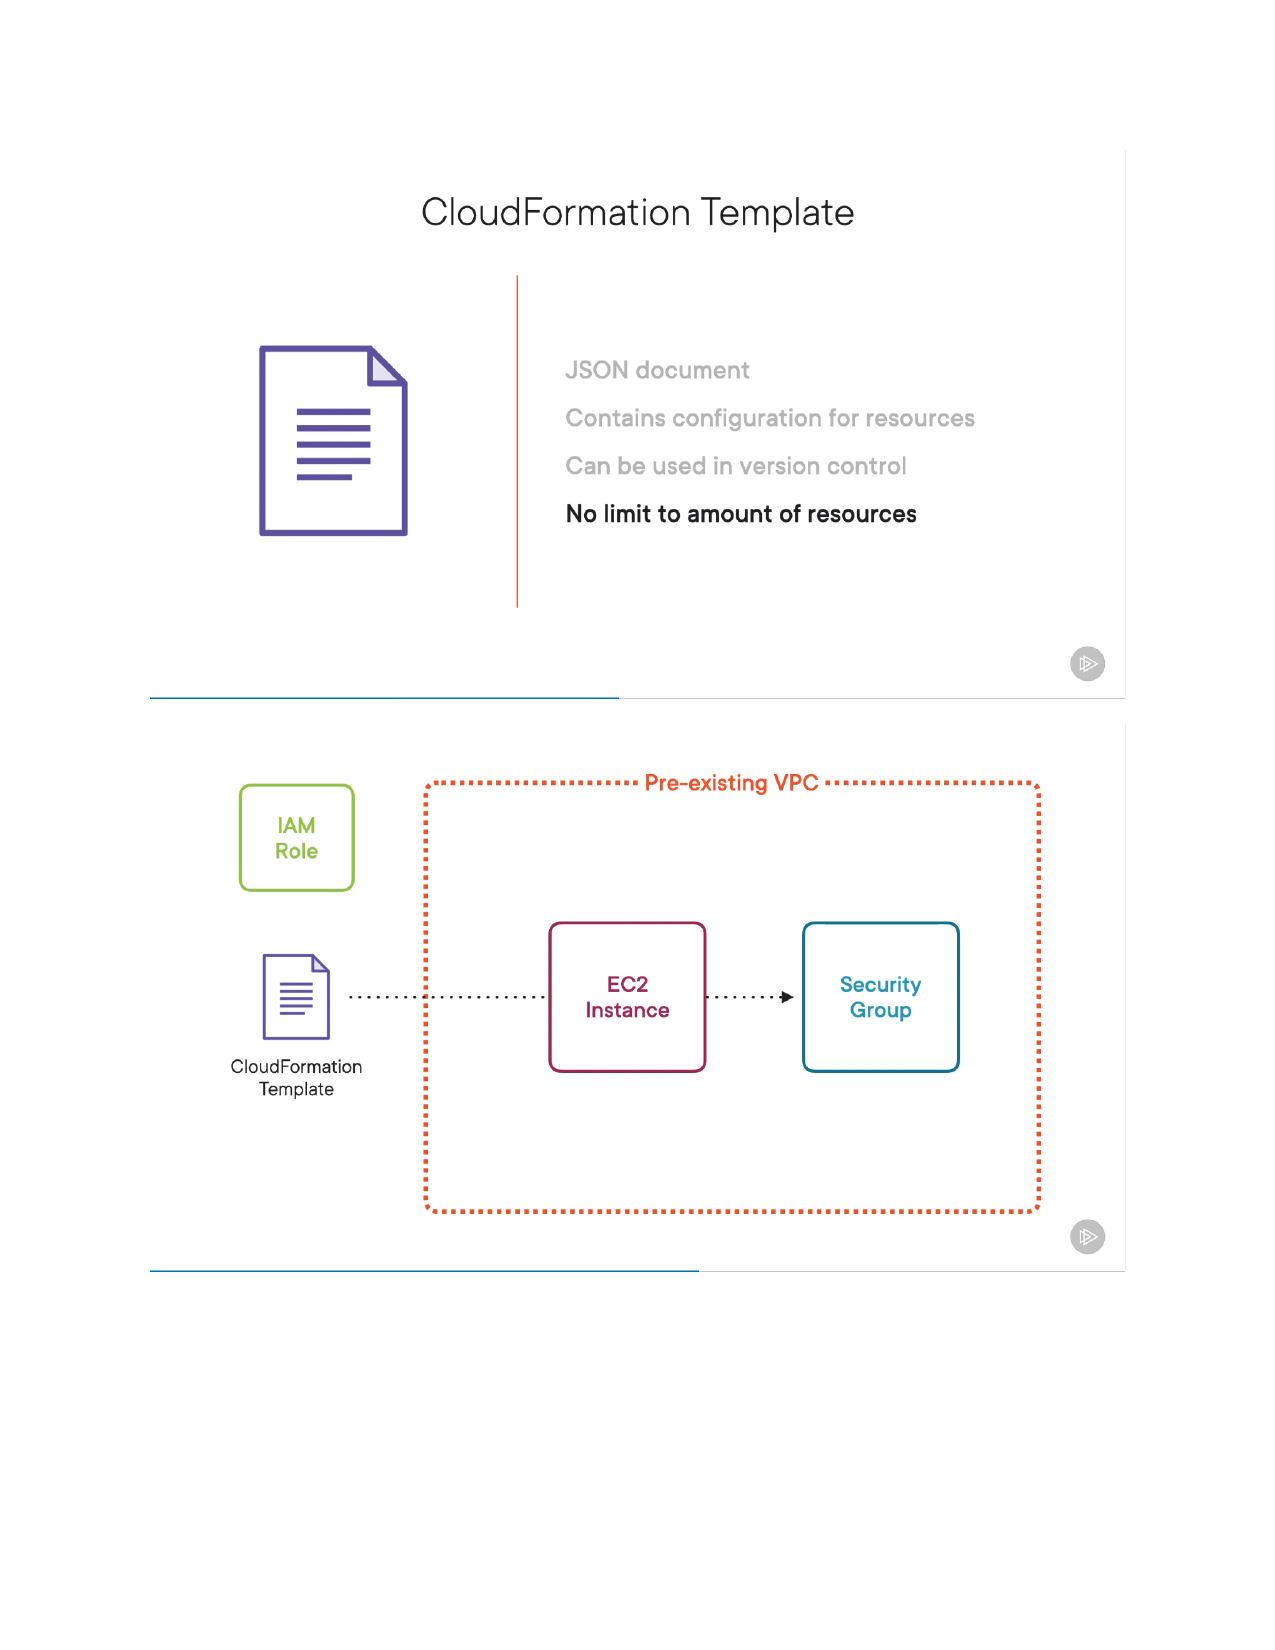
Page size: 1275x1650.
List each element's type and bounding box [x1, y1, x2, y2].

picture [150, 723, 1125, 1272]
picture [150, 150, 1125, 699]
